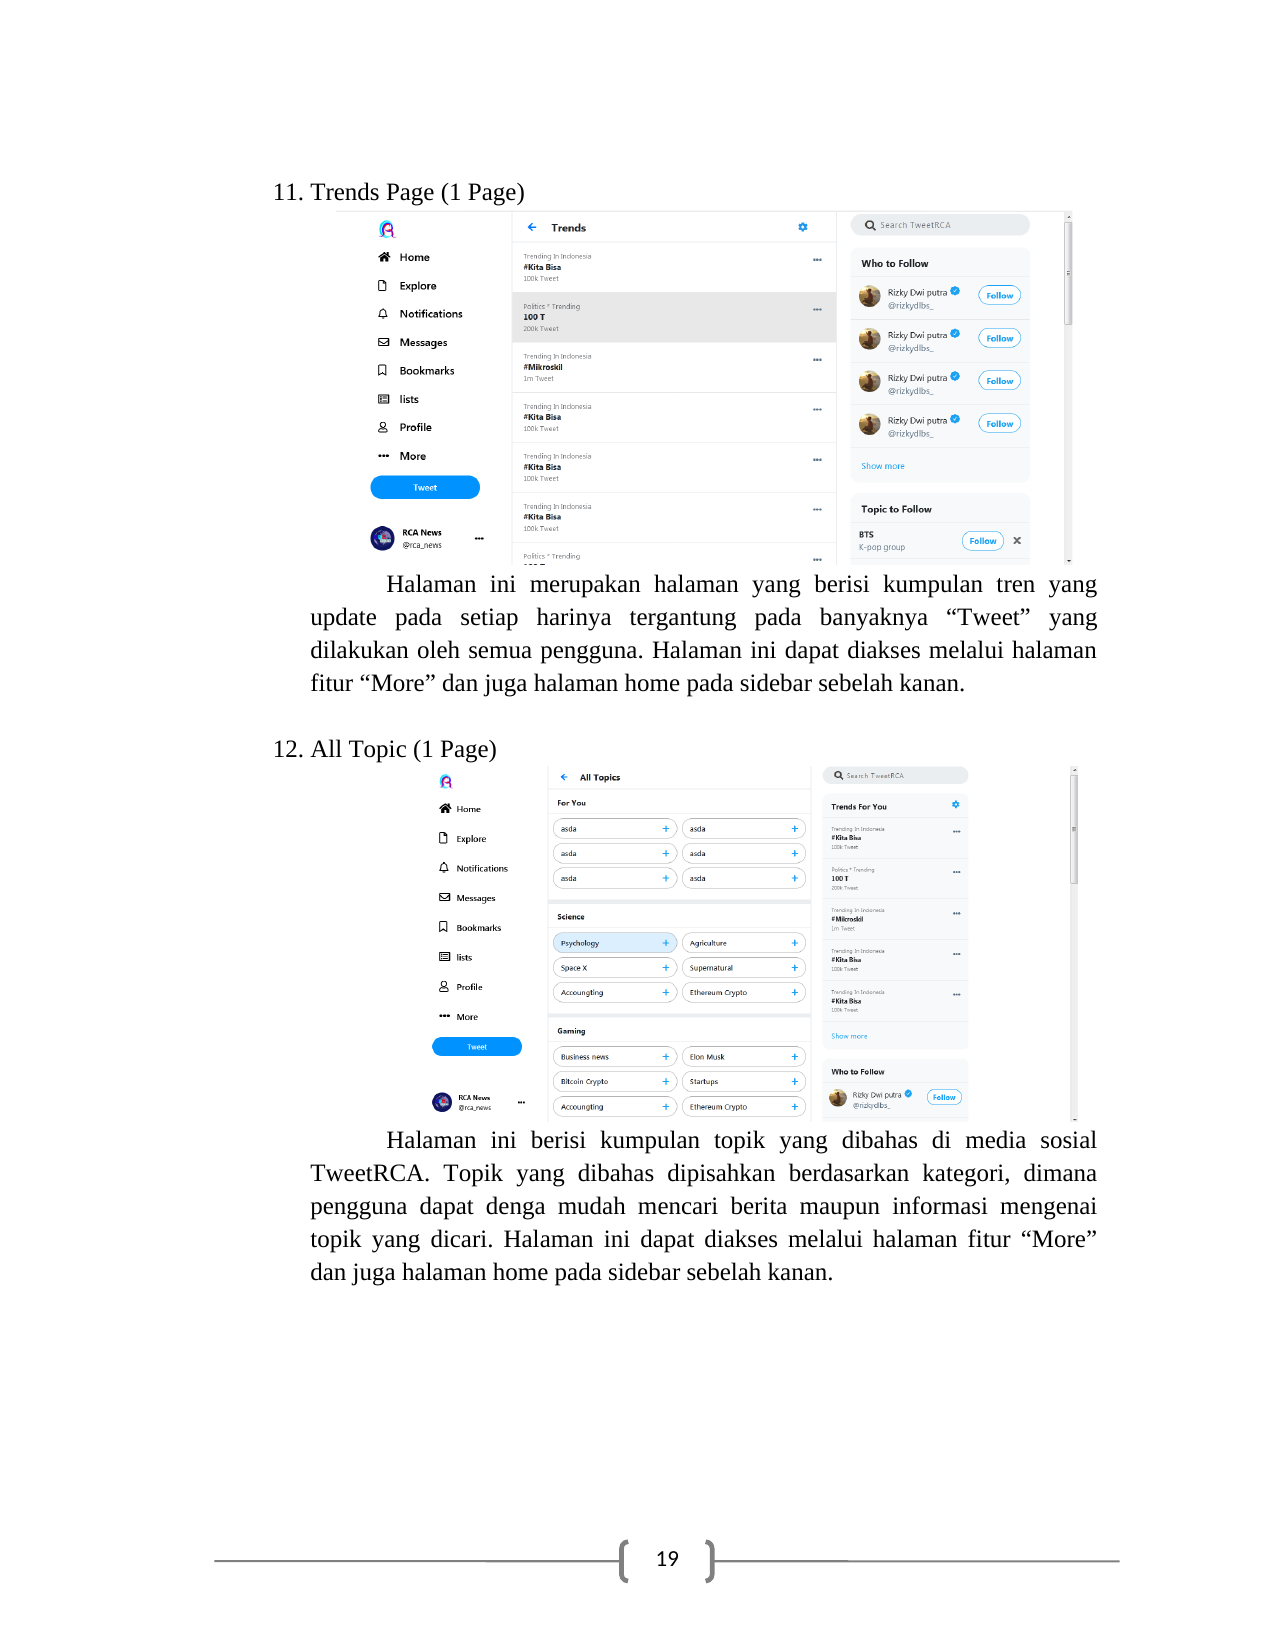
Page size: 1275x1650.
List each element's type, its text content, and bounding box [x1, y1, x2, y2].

list All Topic (1 Page) [273, 734, 1098, 763]
picture [335, 210, 1073, 565]
list Trends Page (1 Page) [273, 177, 1098, 206]
picture [330, 766, 1078, 1122]
list Halaman ini berisi kumpulan topik yang dibahas di media sosial TweetRCA. Topik yang dibahas dipisahkan berdasarkan kategori, dimana pengguna dapat denga mudah mencari berita maupun informasi mengenai topik yang dicari. Halaman ini dapat diakses melalui halaman fitur “More” dan juga halaman home pada sidebar sebelah kanan. [310, 1125, 1098, 1286]
list Halaman ini merupakan halaman yang berisi kumpulan tren yang update pada setiap harinya tergantung pada banyaknya “Tweet” yang dilakukan oleh semua pengguna. Halaman ini dapat diakses melalui halaman fitur “More” dan juga halaman home pada sidebar sebelah kanan. [310, 569, 1098, 697]
